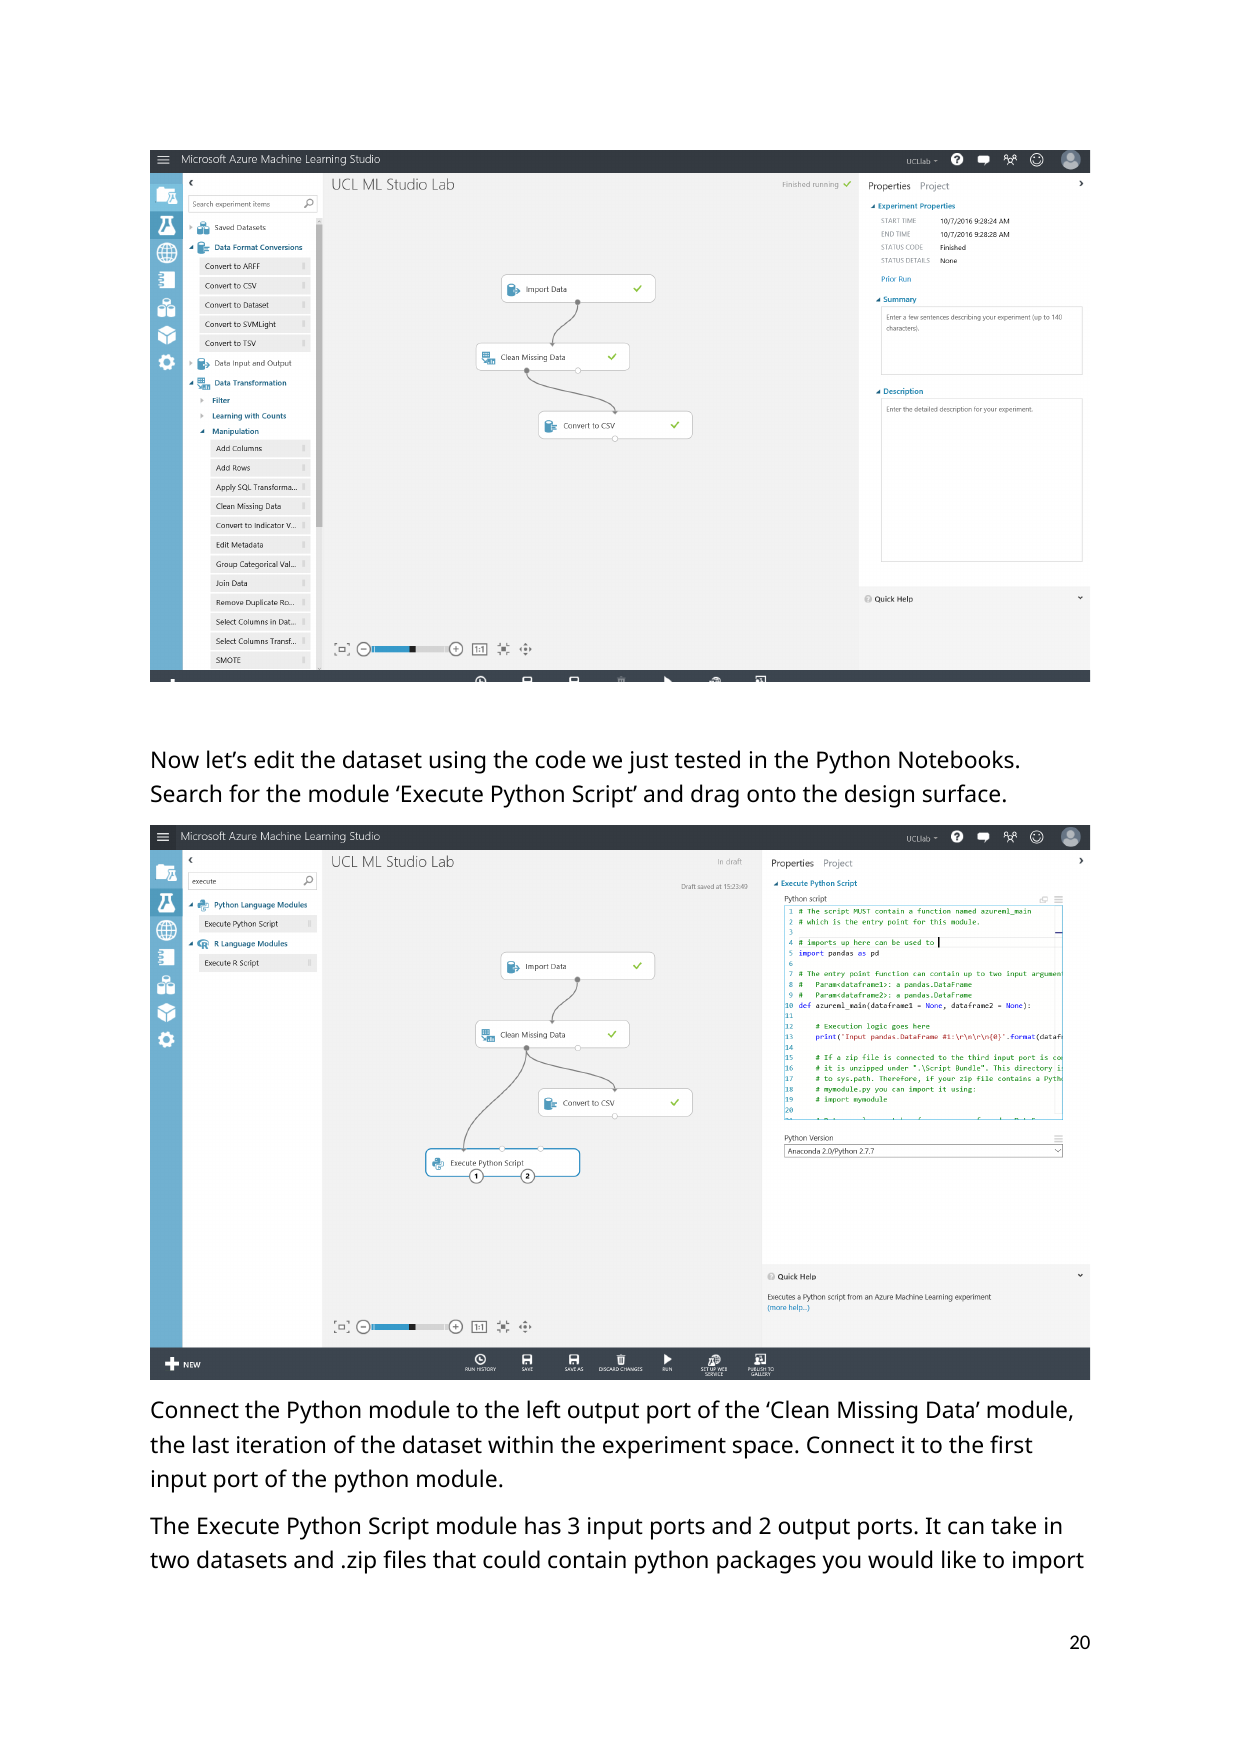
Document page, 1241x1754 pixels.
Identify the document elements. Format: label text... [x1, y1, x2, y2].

picture [150, 150, 1091, 682]
text Connect the Python module to the left output port of the ‘Clean Missing Data’ module, the last iteration of the dataset within the experiment space. Connect it to the first input port of the python module. [150, 1394, 1090, 1494]
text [150, 1510, 1090, 1576]
picture [150, 825, 1091, 1380]
text Now let’s edit the dataset using the code we just tested in the Python Notebooks. Search for the module ‘Execute Python Script’ and drag onto the design surface. [150, 744, 1090, 809]
